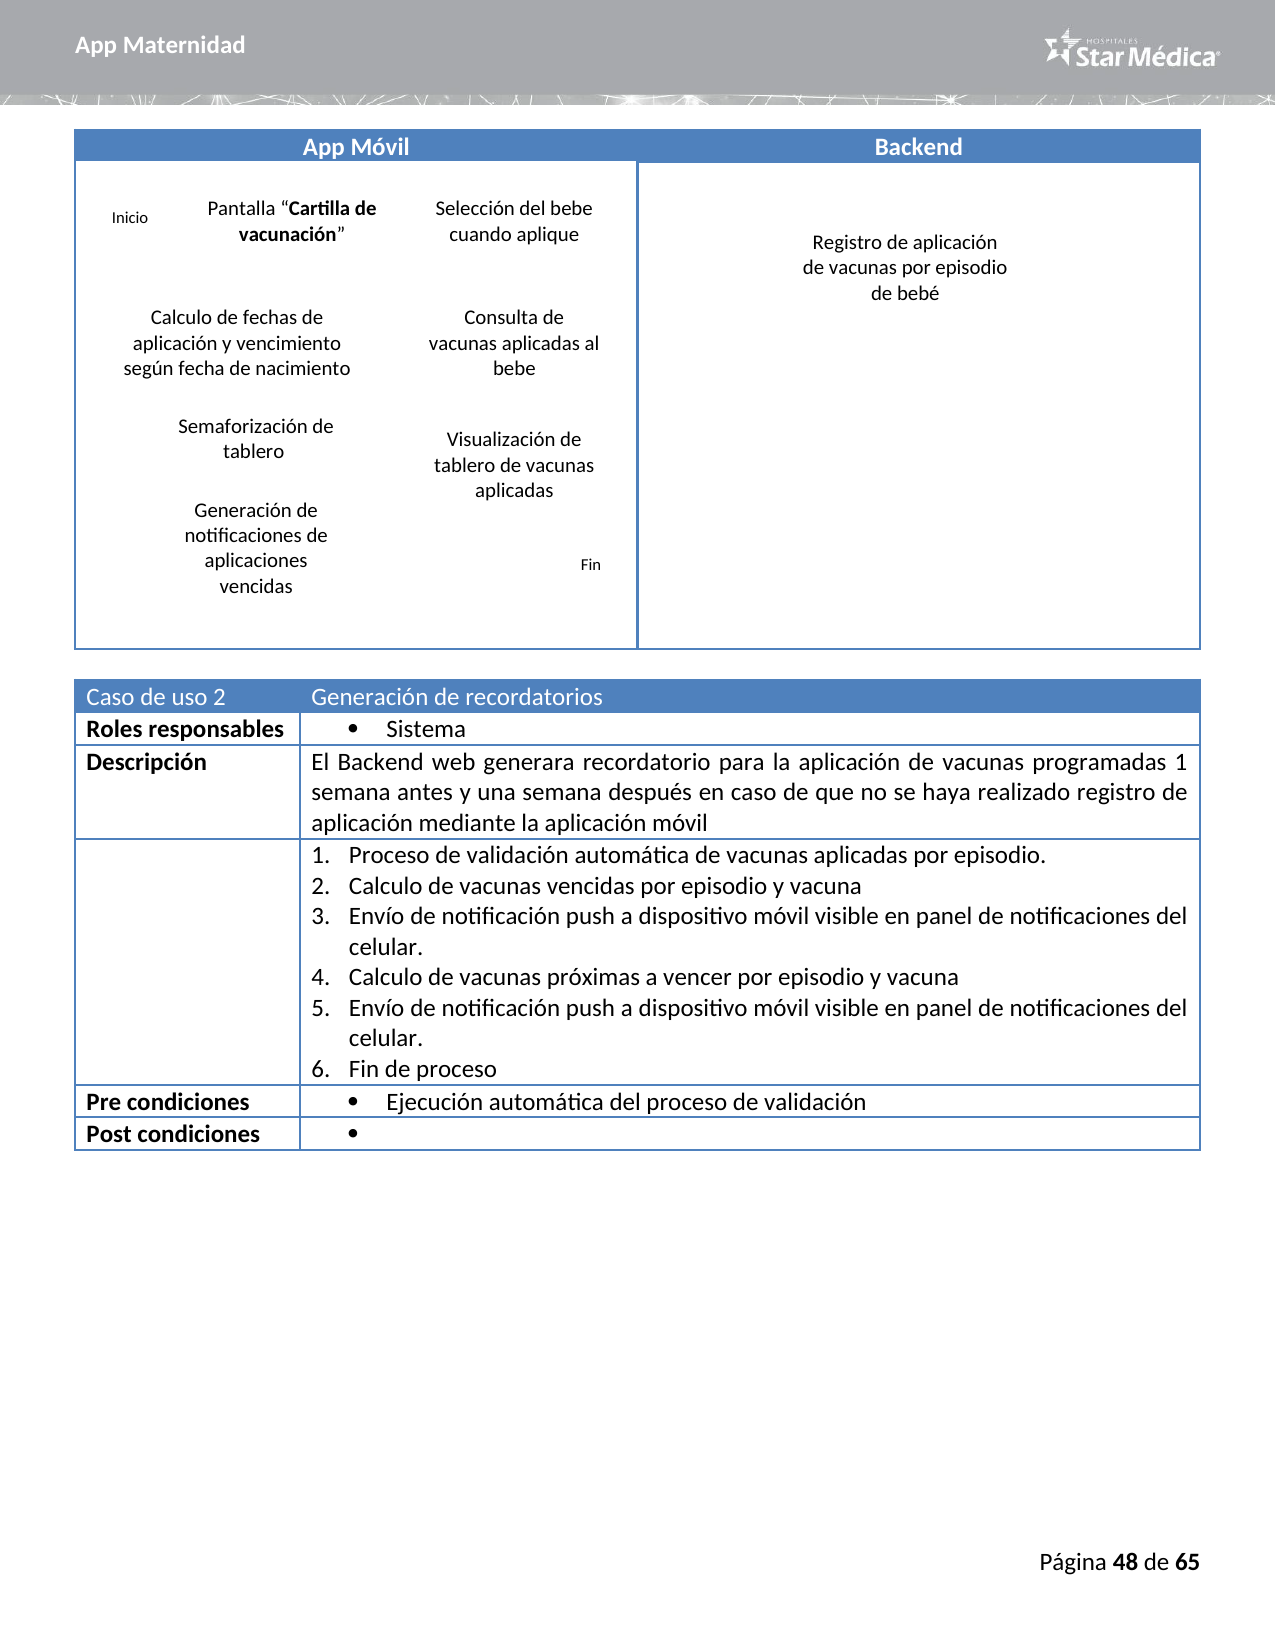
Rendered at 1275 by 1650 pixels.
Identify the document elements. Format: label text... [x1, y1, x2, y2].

table_header Generación de recordatorios [301, 681, 1199, 711]
table_cell [301, 1118, 1199, 1149]
table_header App Móvil [76, 131, 636, 161]
table_cell Ejecución automática del proceso de validación [301, 1086, 1199, 1116]
table_cell Roles responsables [76, 713, 299, 744]
table_cell [76, 840, 299, 1084]
table_cell Proceso de validación automática de vacunas aplicadas por episodio. Calculo de vacunas vencidas por episodio y vacuna Envío de notificación push a dispositivo móvil visible en panel de notificaciones del celular. Calculo de vacunas próximas a vencer por episodio y vacuna Envío de notificación push a dispositivo móvil visible en panel de notificaciones del celular. Fin de proceso [301, 840, 1199, 1084]
table_cell El Backend web generara recordatorio para la aplicación de vacunas programadas 1 semana antes y una semana después en caso de que no se haya realizado registro de aplicación mediante la aplicación móvil [301, 746, 1199, 837]
table_cell Descripción [76, 746, 299, 837]
table_cell Pre condiciones [76, 1086, 299, 1116]
table_cell [639, 163, 1199, 648]
table_header Caso de uso 2 [76, 681, 299, 711]
table_cell Sistema [301, 713, 1199, 744]
table_header Backend [639, 131, 1199, 161]
table_cell Post condiciones [76, 1118, 299, 1149]
table_cell [76, 161, 636, 648]
